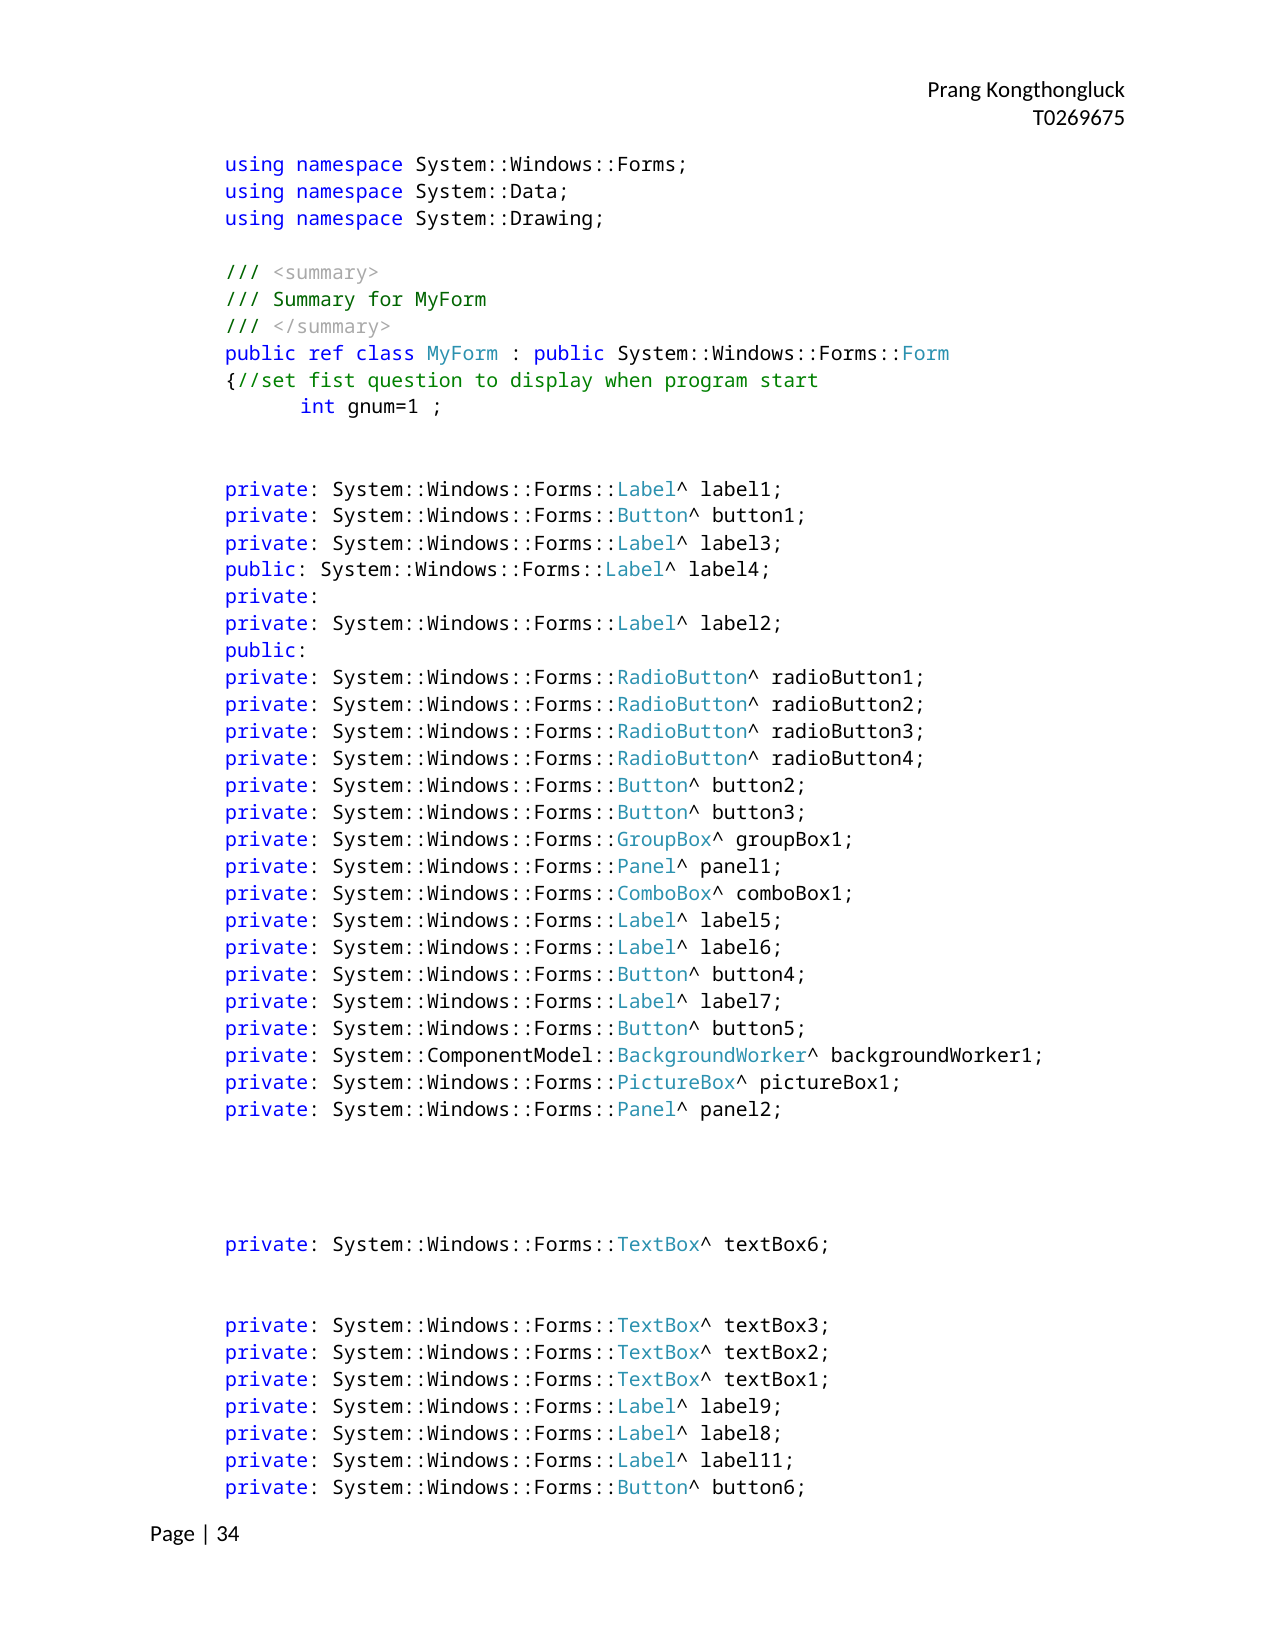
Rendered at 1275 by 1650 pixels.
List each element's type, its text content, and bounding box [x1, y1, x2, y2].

text public ref class MyForm : public System::Windows::Forms::Form [150, 339, 1125, 366]
text private: System::Windows::Forms::Label^ label6; [150, 933, 1125, 960]
text private: System::Windows::Forms::Label^ label9; [150, 1392, 1125, 1419]
text private: System::Windows::Forms::RadioButton^ radioButton4; [150, 744, 1125, 772]
text private: System::Windows::Forms::Label^ label1; [150, 475, 1125, 502]
text private: System::ComponentModel::BackgroundWorker^ backgroundWorker1; [150, 1041, 1125, 1068]
text private: System::Windows::Forms::RadioButton^ radioButton2; [150, 691, 1125, 718]
text private: System::Windows::Forms::Panel^ panel1; [150, 852, 1125, 879]
text private: System::Windows::Forms::Button^ button4; [150, 960, 1125, 987]
text {//set fist question to display when program start [150, 366, 1125, 393]
text int gnum=1 ; [150, 393, 1125, 420]
text private: System::Windows::Forms::RadioButton^ radioButton1; [150, 664, 1125, 691]
text /// Summary for MyForm [150, 285, 1125, 312]
text /// </summary> [150, 312, 1125, 339]
text private: System::Windows::Forms::Label^ label11; [150, 1446, 1125, 1473]
text public: System::Windows::Forms::Label^ label4; [150, 556, 1125, 583]
text private: System::Windows::Forms::Label^ label3; [150, 529, 1125, 556]
text private: System::Windows::Forms::Label^ label8; [150, 1419, 1125, 1446]
text private: System::Windows::Forms::Button^ button5; [150, 1014, 1125, 1041]
text private: System::Windows::Forms::Button^ button3; [150, 798, 1125, 826]
text public: [150, 637, 1125, 664]
text private: System::Windows::Forms::Button^ button1; [150, 502, 1125, 529]
text private: System::Windows::Forms::TextBox^ textBox2; [150, 1338, 1125, 1365]
text private: System::Windows::Forms::Label^ label5; [150, 906, 1125, 933]
text using namespace System::Windows::Forms; [150, 150, 1125, 177]
text private: System::Windows::Forms::Panel^ panel2; [150, 1095, 1125, 1122]
text /// <summary> [150, 258, 1125, 285]
text private: System::Windows::Forms::TextBox^ textBox3; [150, 1311, 1125, 1338]
text private: System::Windows::Forms::TextBox^ textBox1; [150, 1365, 1125, 1392]
text using namespace System::Drawing; [150, 204, 1125, 231]
text private: System::Windows::Forms::GroupBox^ groupBox1; [150, 826, 1125, 852]
text private: System::Windows::Forms::Label^ label7; [150, 987, 1125, 1014]
text private: System::Windows::Forms::Button^ button6; [150, 1473, 1125, 1500]
text private: System::Windows::Forms::ComboBox^ comboBox1; [150, 879, 1125, 906]
text private: System::Windows::Forms::PictureBox^ pictureBox1; [150, 1068, 1125, 1095]
text private: System::Windows::Forms::Label^ label2; [150, 610, 1125, 637]
text using namespace System::Data; [150, 177, 1125, 204]
text private: System::Windows::Forms::RadioButton^ radioButton3; [150, 718, 1125, 744]
text private: [150, 583, 1125, 610]
text private: System::Windows::Forms::TextBox^ textBox6; [150, 1230, 1125, 1257]
text private: System::Windows::Forms::Button^ button2; [150, 772, 1125, 798]
